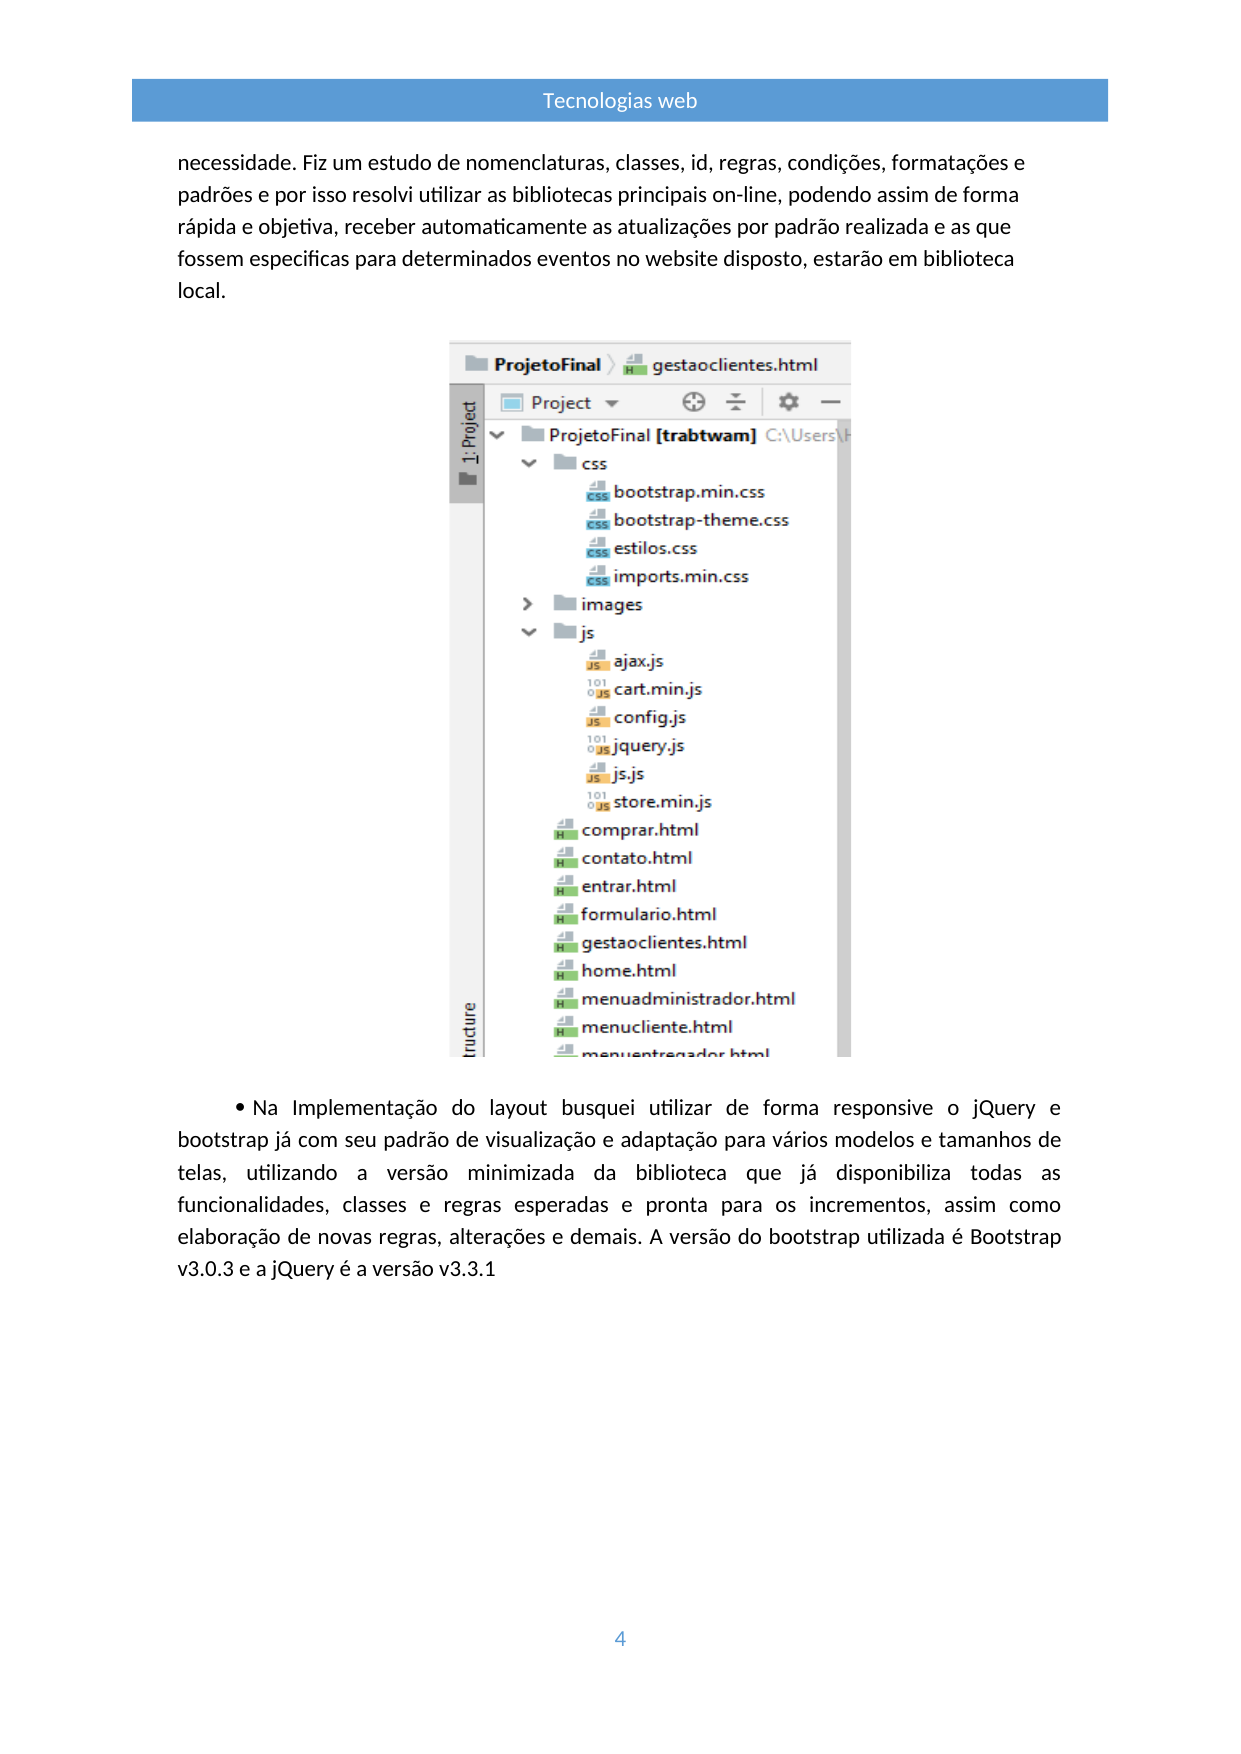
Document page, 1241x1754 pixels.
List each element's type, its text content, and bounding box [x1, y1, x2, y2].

picture [448, 340, 852, 1057]
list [177, 148, 1063, 304]
list Na Implementação do layout busquei utilizar de forma responsive o jQuery e bootstrap já com seu padrão de visualização e adaptação para vários modelos e tamanhos de telas, utilizando a versão minimizada da biblioteca que já disponibiliza todas as funcionalidades, classes e regras esperadas e pronta para os incrementos, assim como elaboração de novas regras, alterações e demais. A versão do bootstrap utilizada é Bootstrap v3.0.3 e a jQuery é a versão v3.3.1 [177, 1093, 1063, 1282]
